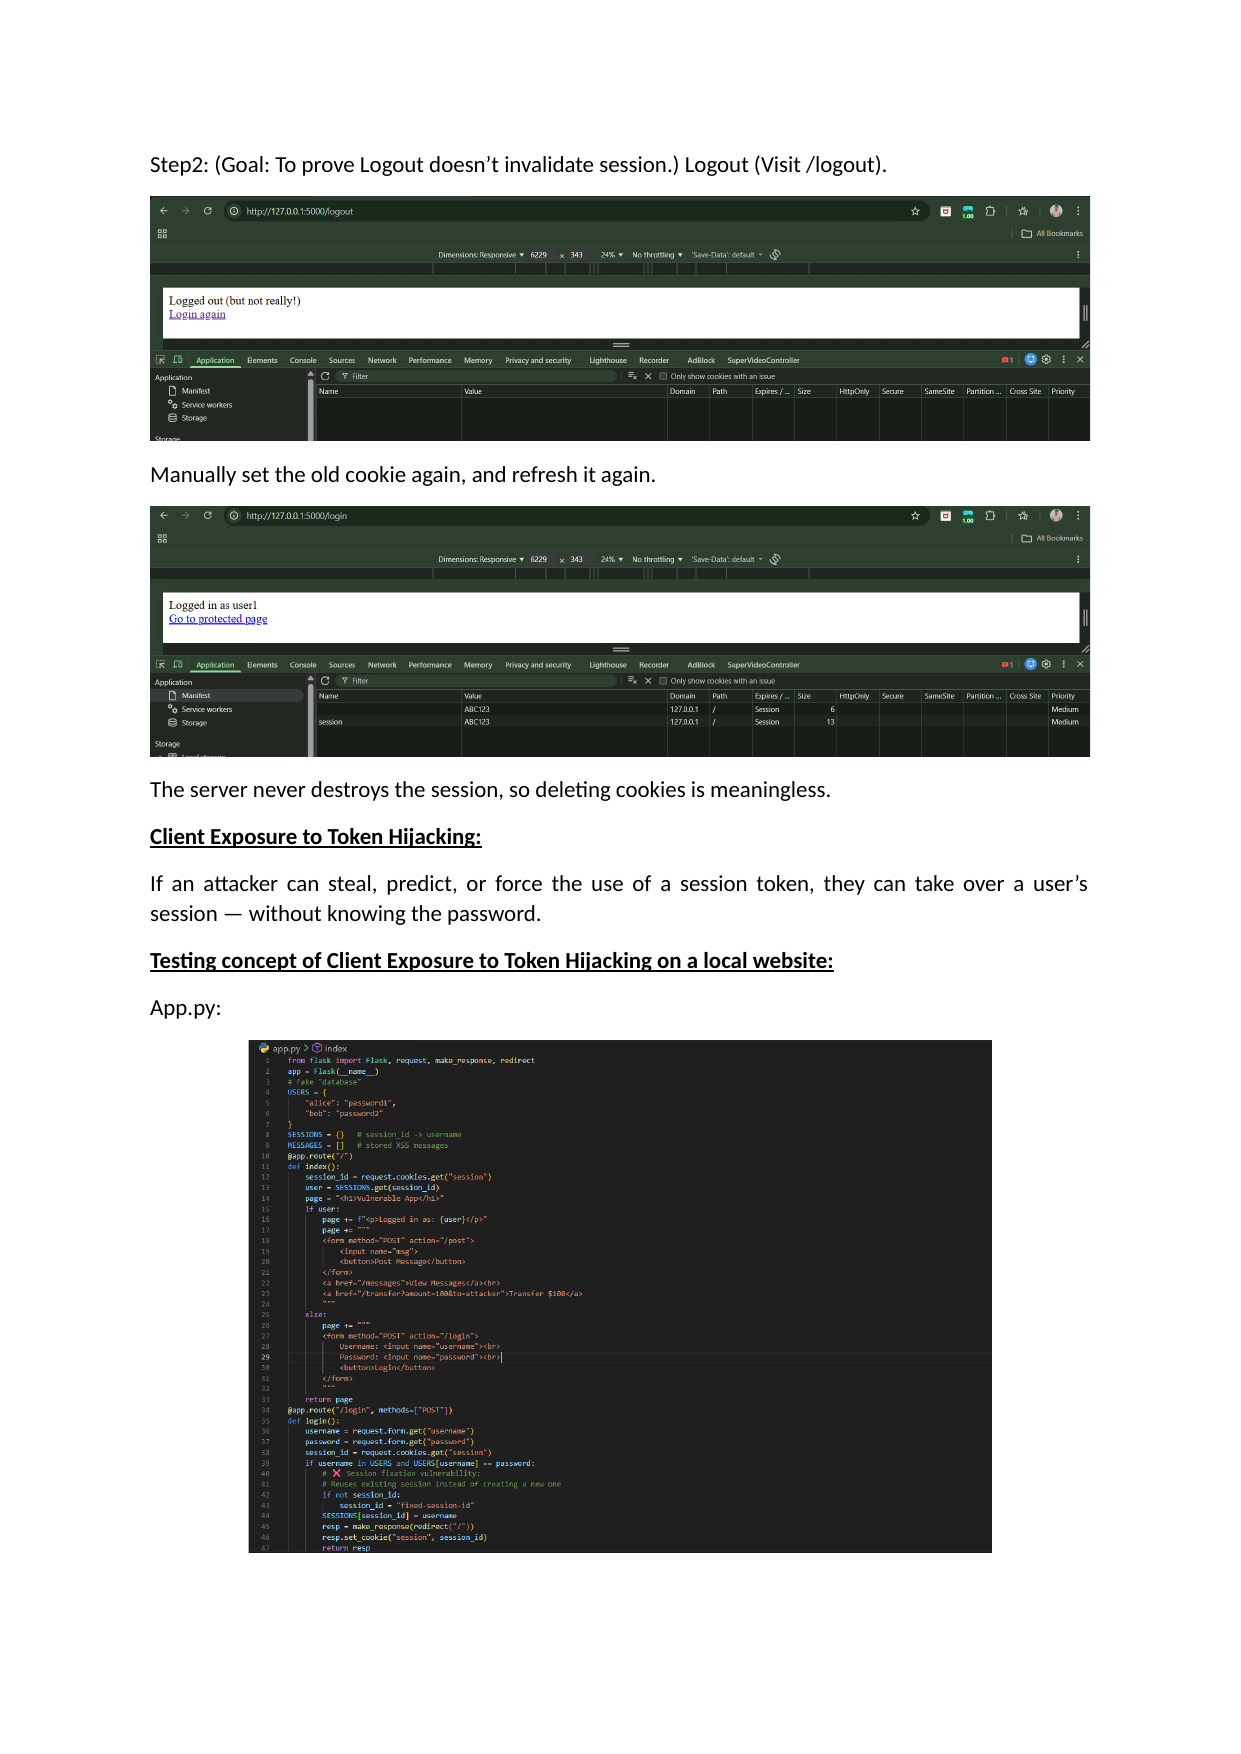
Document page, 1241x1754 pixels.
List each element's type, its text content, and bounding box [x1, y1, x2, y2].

text Testing concept of Client Exposure to Token Hijacking on a local website: [150, 946, 1090, 974]
text If an attacker can steal, predict, or force the use of a session token, they can take over a user’s session — without knowing the password. [150, 869, 1090, 927]
picture [150, 506, 1091, 757]
picture [248, 1040, 992, 1553]
picture [150, 196, 1091, 441]
text Step2: (Goal: To prove Logout doesn’t invalidate session.) Logout (Visit /logout). [150, 150, 1090, 178]
text The server never destroys the session, so deleting cookies is meaningless. [150, 775, 1090, 803]
text App.py: [150, 993, 1090, 1021]
text Manually set the old cookie again, and refresh it again. [150, 460, 1090, 488]
text Client Exposure to Token Hijacking: [150, 822, 1090, 850]
